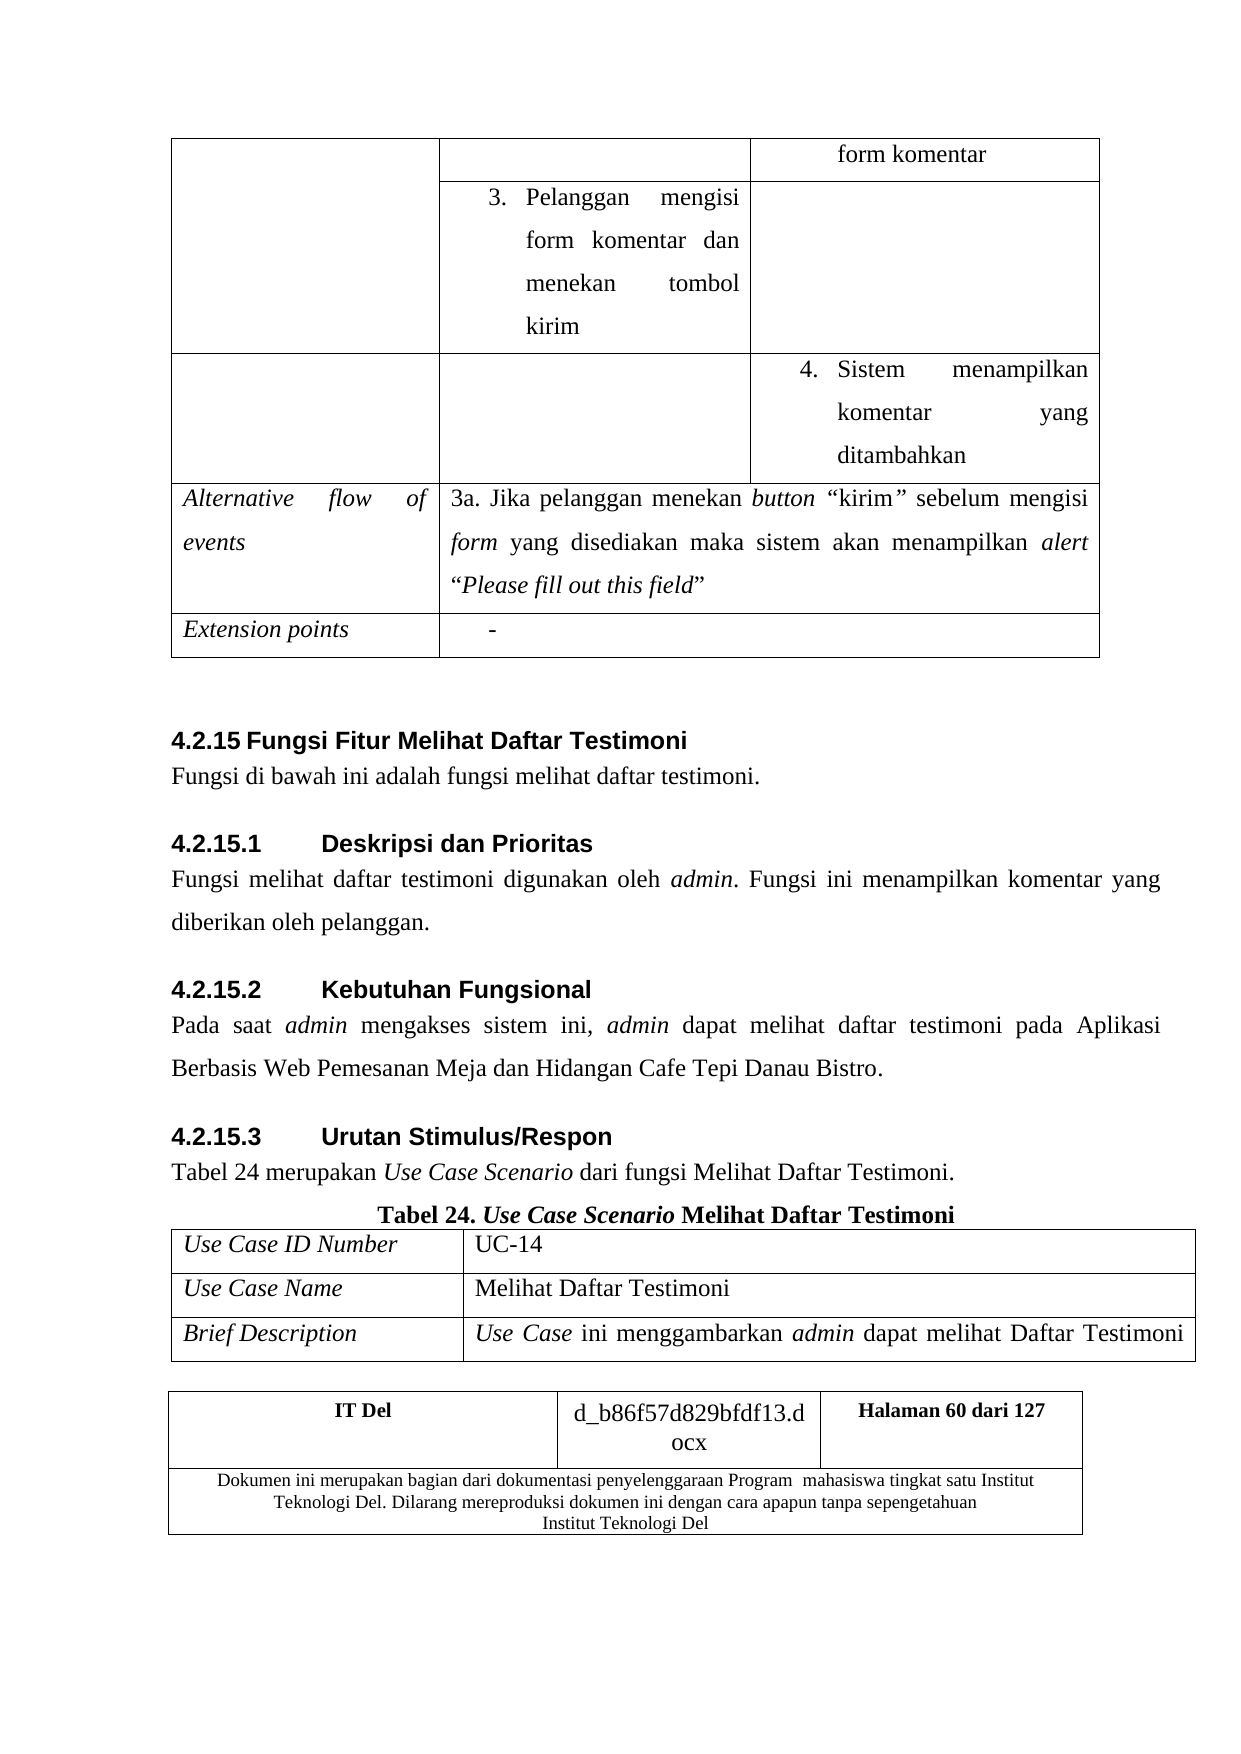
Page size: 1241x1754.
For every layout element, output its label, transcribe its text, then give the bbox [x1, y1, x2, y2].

table_cell Melihat Daftar Testimoni [464, 1274, 1195, 1317]
table_cell [751, 182, 1099, 353]
table_cell [440, 614, 1099, 657]
text Fungsi di bawah ini adalah fungsi melihat daftar testimoni. [171, 761, 1161, 790]
table_cell Pelanggan mengisi form komentar dan menekan tombol kirim [440, 182, 750, 353]
table_cell Brief Description [172, 1318, 463, 1361]
text Fungsi melihat daftar testimoni digunakan oleh admin. Fungsi ini menampilkan komentar yang diberikan oleh pelanggan. [171, 864, 1161, 936]
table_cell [464, 1318, 1195, 1361]
table_header Use Case ID Number [172, 1230, 463, 1272]
subtitle Kebutuhan Fungsional [171, 975, 1161, 1004]
table_cell Extension points [172, 614, 439, 657]
subtitle Urutan Stimulus/Respon [171, 1122, 1161, 1150]
table_cell Use Case Name [172, 1274, 463, 1317]
text Tabel 24. Use Case Scenario Melihat Daftar Testimoni [171, 1200, 1161, 1228]
table_header UC-14 [464, 1230, 1195, 1272]
table_cell 3a. Jika pelanggan menekan button “kirim” sebelum mengisi form yang disediakan maka sistem akan menampilkan alert “Please fill out this field” [440, 484, 1099, 613]
text Pada saat admin mengakses sistem ini, admin dapat melihat daftar testimoni pada Aplikasi Berbasis Web Pemesanan Meja dan Hidangan Cafe Tepi Danau Bistro. [171, 1010, 1161, 1082]
text Tabel 24 merupakan Use Case Scenario dari fungsi Melihat Daftar Testimoni. [171, 1157, 1161, 1185]
table_cell [440, 354, 750, 482]
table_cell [751, 139, 1099, 181]
table_cell Alternative flow of events [172, 484, 439, 613]
table_cell [440, 139, 750, 181]
table_cell Sistem menampilkan komentar yang ditambahkan [751, 354, 1099, 482]
subtitle Fungsi Fitur Melihat Daftar Testimoni [171, 726, 1161, 755]
table_cell [172, 354, 439, 482]
subtitle Deskripsi dan Prioritas [171, 829, 1161, 858]
